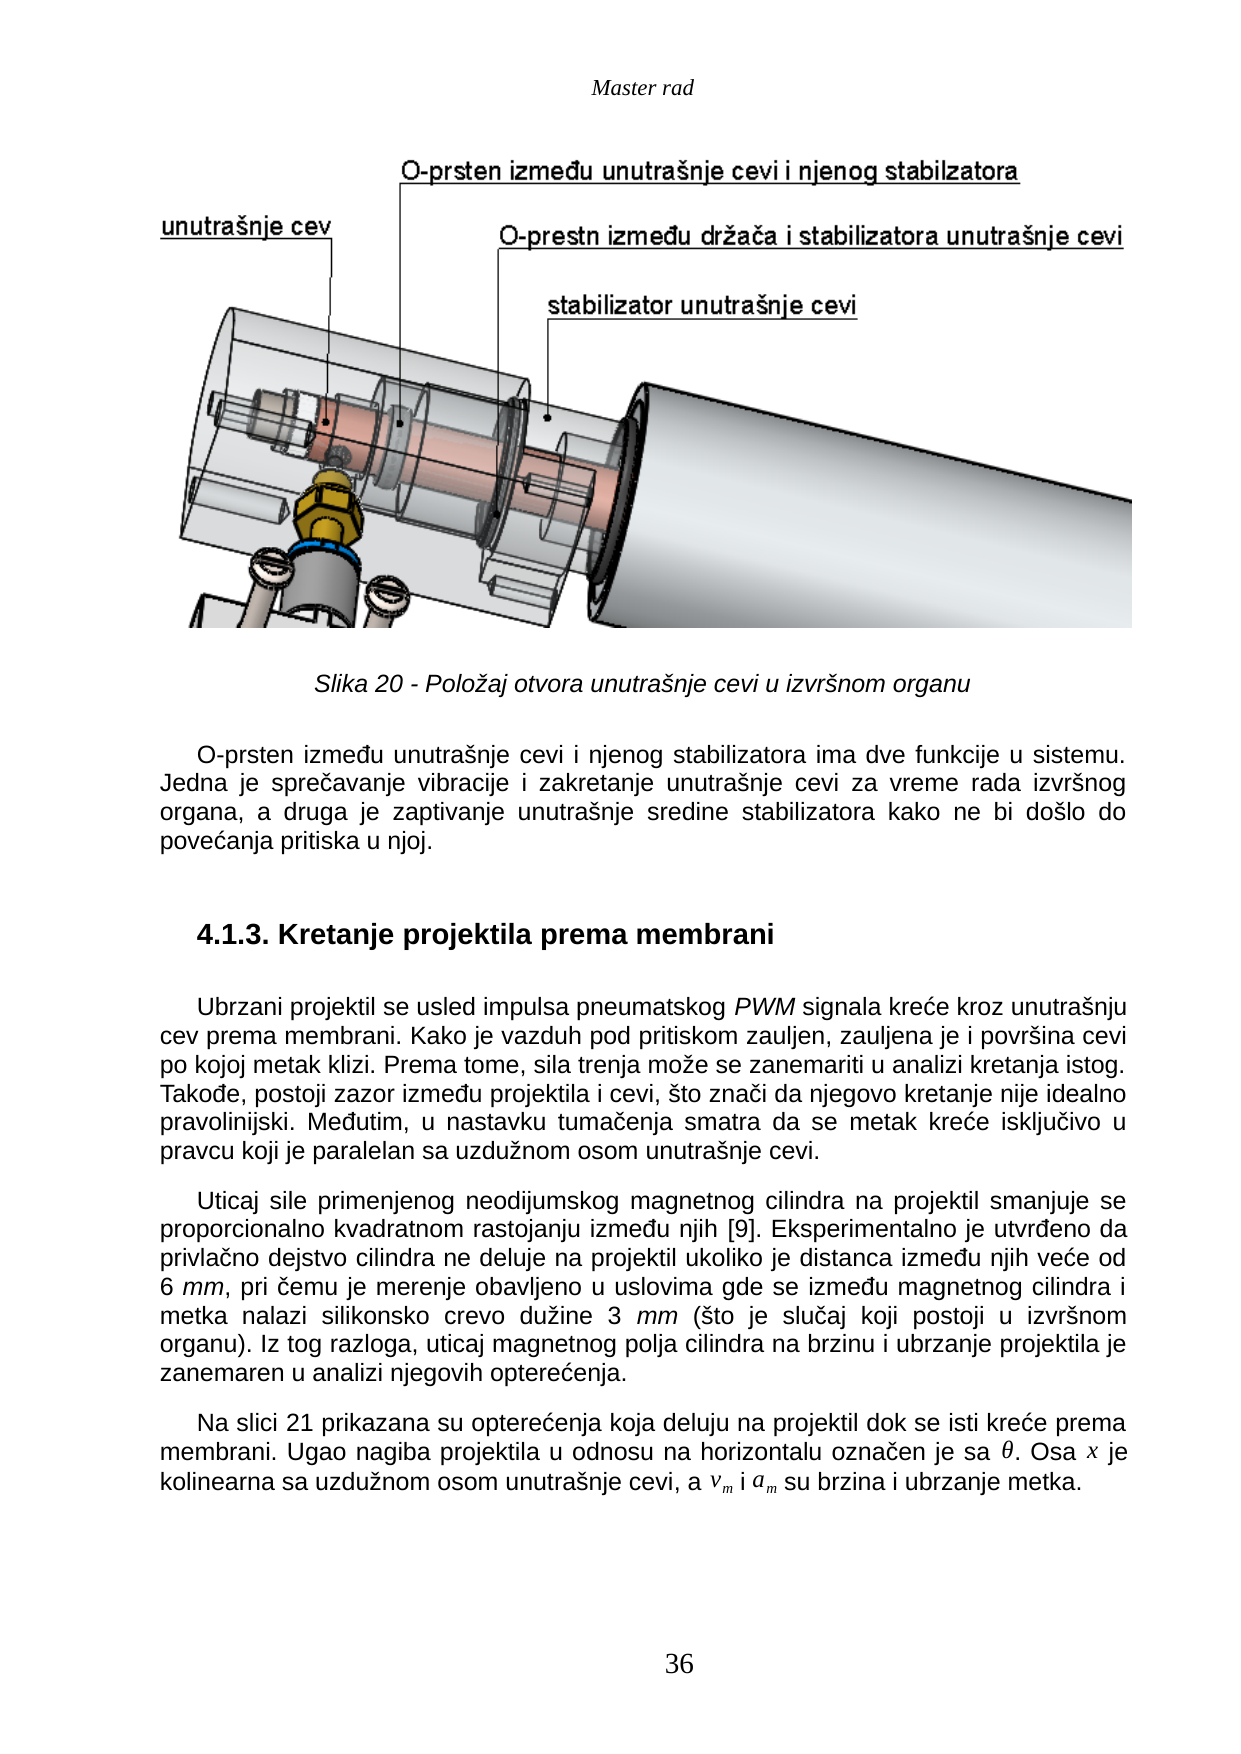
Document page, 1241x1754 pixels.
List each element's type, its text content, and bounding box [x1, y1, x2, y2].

text Na slici 21 prikazana su opterećenja koja deluju na projektil dok se isti kreće prema membrani. Ugao nagiba projektila u odnosu na horizontalu označen je sa . Osa je kolinearna sa uzdužnom osom unutrašnje cevi, a i su brzina i ubrzanje metka. [159, 1408, 1128, 1497]
text Slika 20 - Položaj otvora unutrašnje cevi u izvršnom organu [89, 669, 1199, 698]
text Ubrzani projektil se usled impulsa pneumatskog PWM signala kreće kroz unutrašnju cev prema membrani. Kako je vazduh pod pritiskom zauljen, zauljena je i površina cevi po kojoj metak klizi. Prema tome, sila trenja može se zanemariti u analizi kretanja istog. Takođe, postoji zazor između projektila i cevi, što znači da njegovo kretanje nije idealno pravolinijski. Međutim, u nastavku tumačenja smatra da se metak kreće isključivo u pravcu koji je paralelan sa uzdužnom osom unutrašnje cevi. [159, 992, 1128, 1165]
subtitle Kretanje projektila prema membrani [159, 917, 1128, 951]
text Uticaj sile primenjenog neodijumskog magnetnog cilindra na projektil smanjuje se proporcionalno kvadratnom rastojanju između njih [9]. Eksperimentalno je utvrđeno da privlačno dejstvo cilindra ne deluje na projektil ukoliko je distanca između njih veće od 6 mm, pri čemu je merenje obavljeno u uslovima gde se između magnetnog cilindra i metka nalazi silikonsko crevo dužine 3 mm (što je slučaj koji postoji u izvršnom organu). Iz tog razloga, uticaj magnetnog polja cilindra na brzinu i ubrzanje projektila je zanemaren u analizi njegovih opterećenja. [159, 1186, 1128, 1387]
picture [159, 150, 1132, 628]
text O-prsten između unutrašnje cevi i njenog stabilizatora ima dve funkcije u sistemu. Jedna je sprečavanje vibracije i zakretanje unutrašnje cevi za vreme rada izvršnog organa, a druga je zaptivanje unutrašnje sredine stabilizatora kako ne bi došlo do povećanja pritiska u njoj. [159, 739, 1128, 854]
